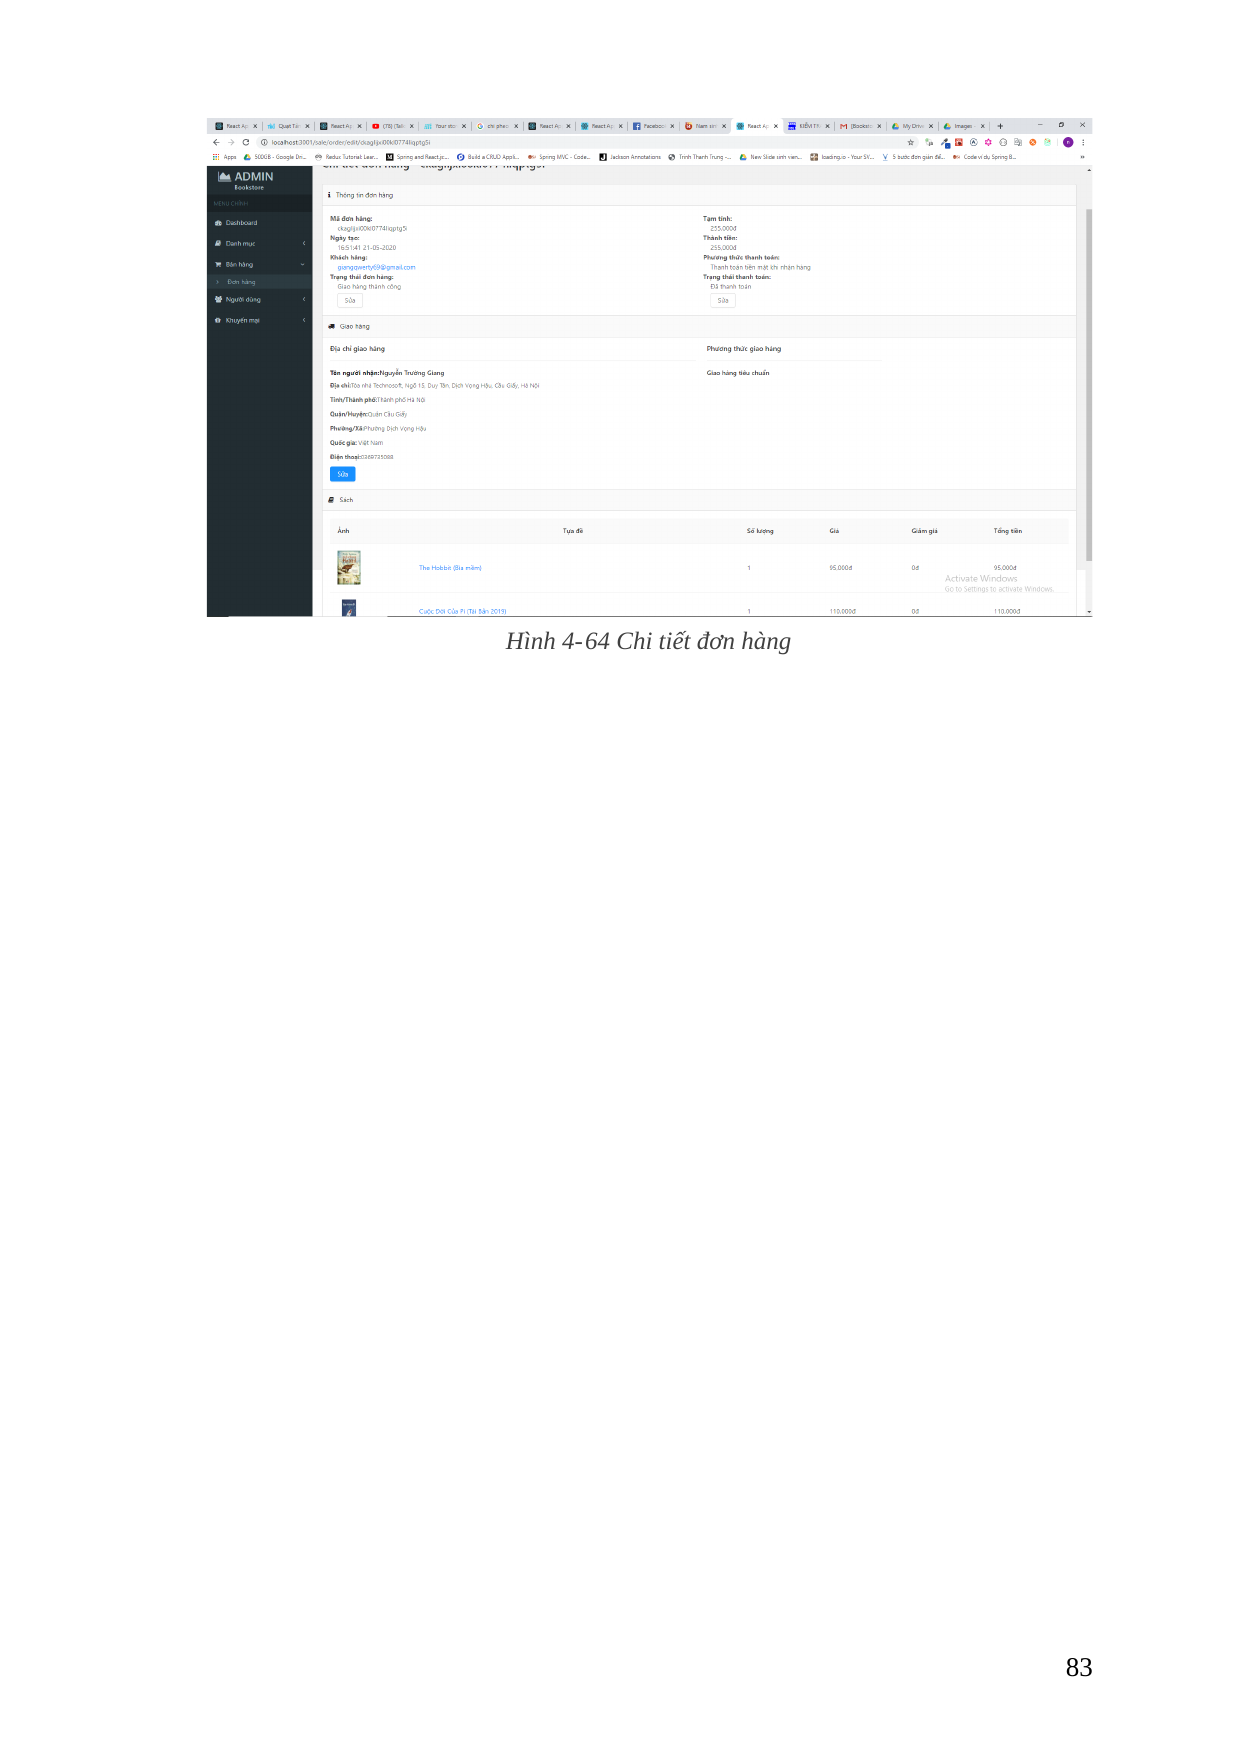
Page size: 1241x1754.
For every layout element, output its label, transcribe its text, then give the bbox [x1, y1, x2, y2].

picture [206, 118, 1093, 617]
